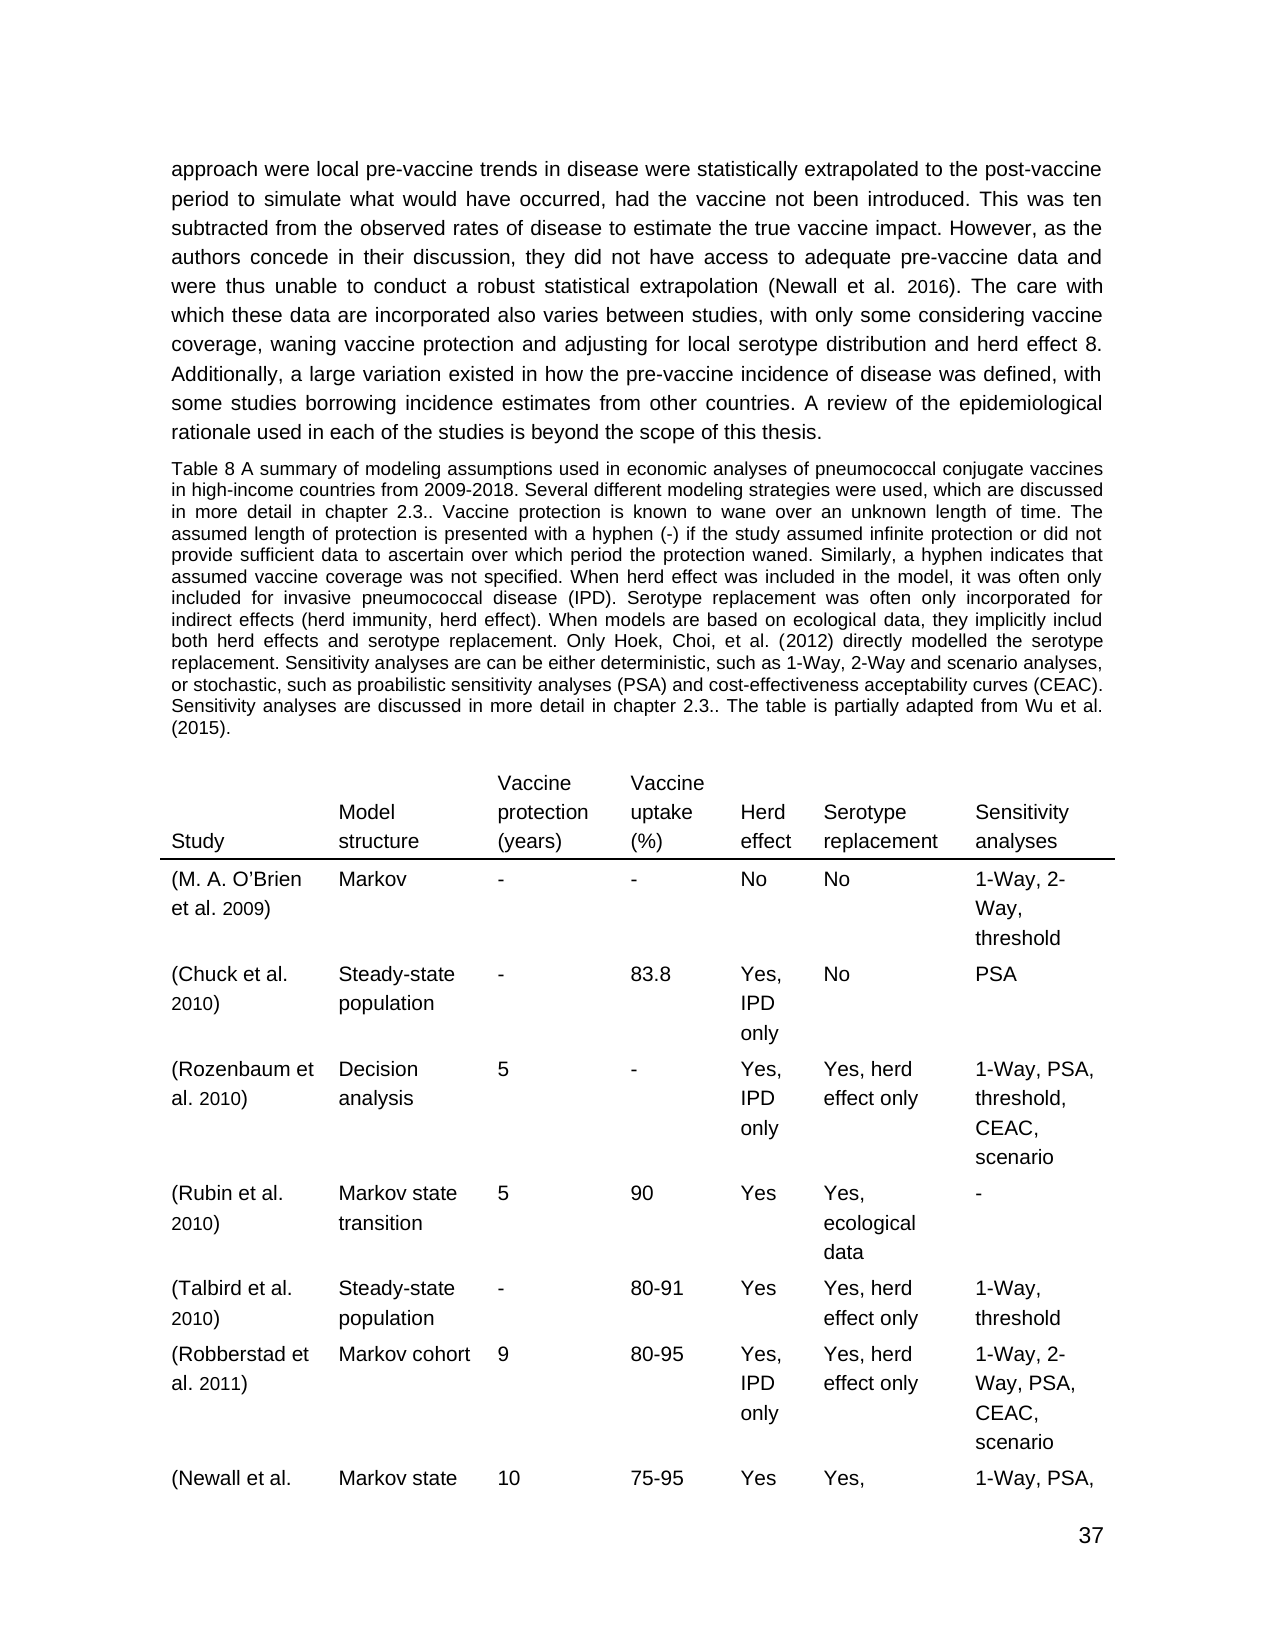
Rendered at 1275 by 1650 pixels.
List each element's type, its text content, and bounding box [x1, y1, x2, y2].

table_cell 83.8 [619, 955, 729, 1049]
table_cell Yes [729, 1459, 812, 1495]
table_cell - [619, 1050, 729, 1174]
table_cell No [729, 860, 812, 954]
table_cell No [812, 860, 964, 954]
table_cell 80-91 [619, 1269, 729, 1334]
table_header Herd effect [729, 763, 812, 858]
table_cell 1-Way, PSA, threshold, CEAC, scenario [964, 1050, 1115, 1174]
table_cell Yes, IPD only [729, 1050, 812, 1174]
table_cell 1-Way, threshold [964, 1269, 1115, 1334]
table_cell (M. A. O’Brien et al. 2009) [160, 860, 327, 954]
table_cell 5 [486, 1050, 619, 1174]
table_cell Steady-state population [327, 1269, 486, 1334]
table_cell 9 [486, 1335, 619, 1459]
table_cell (Rozenbaum et al. 2010) [160, 1050, 327, 1174]
table_cell Markov state transition [327, 1174, 486, 1269]
table_cell 5 [486, 1174, 619, 1269]
table_cell Decision analysis [327, 1050, 486, 1174]
table_cell 10 [486, 1459, 619, 1495]
table_cell Yes, herd effect only [812, 1335, 964, 1459]
table_header Vaccine uptake (%) [619, 763, 729, 858]
table_cell 1-Way, 2-Way, PSA, CEAC, scenario [964, 1335, 1115, 1459]
table_cell Steady-state population [327, 955, 486, 1049]
table_cell - [619, 860, 729, 954]
table_cell Yes, herd effect only [812, 1269, 964, 1334]
table_cell PSA [964, 955, 1115, 1049]
text Table 8 A summary of modeling assumptions used in economic analyses of pneumococcal conjugate vaccines in high-income countries from 2009-2018. Several different modeling strategies were used, which are discussed in more detail in chapter 2.3.. Vaccine protection is known to wane over an unknown length of time. The assumed length of protection is presented with a hyphen (-) if the study assumed infinite protection or did not provide sufficient data to ascertain over which period the protection waned. Similarly, a hyphen indicates that assumed vaccine coverage was not specified. When herd effect was included in the model, it was often only included for invasive pneumococcal disease (IPD). Serotype replacement was often only incorporated for indirect effects (herd immunity, herd effect). When models are based on ecological data, they implicitly includ both herd effects and serotype replacement. Only Hoek, Choi, et al. (2012) directly modelled the serotype replacement. Sensitivity analyses are can be either deterministic, such as 1-Way, 2-Way and scenario analyses, or stochastic, such as proabilistic sensitivity analyses (PSA) and cost-effectiveness acceptability curves (CEAC). Sensitivity analyses are discussed in more detail in chapter 2.3.. The table is partially adapted from Wu et al. (2015). [171, 458, 1104, 738]
table_cell Yes, IPD only [729, 1335, 812, 1459]
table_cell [327, 1459, 486, 1495]
table_cell Markov [327, 860, 486, 954]
table_cell Yes, IPD only [729, 955, 812, 1049]
table_header Model structure [327, 763, 486, 858]
table_cell Yes, herd effect only [812, 1050, 964, 1174]
table_cell Markov cohort [327, 1335, 486, 1459]
table_cell - [486, 1269, 619, 1334]
table_header Sensitivity analyses [964, 763, 1115, 858]
table_cell 75-95 [619, 1459, 729, 1495]
table_cell 90 [619, 1174, 729, 1269]
table_cell Yes [729, 1174, 812, 1269]
table_cell (Chuck et al. 2010) [160, 955, 327, 1049]
table_cell 80-95 [619, 1335, 729, 1459]
table_cell - [486, 860, 619, 954]
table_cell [964, 1459, 1115, 1495]
table_header Serotype replacement [812, 763, 964, 858]
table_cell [812, 1459, 964, 1495]
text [171, 153, 1104, 445]
table_cell (Rubin et al. 2010) [160, 1174, 327, 1269]
table_cell (Robberstad et al. 2011) [160, 1335, 327, 1459]
table_header Vaccine protection (years) [486, 763, 619, 858]
table_cell - [964, 1174, 1115, 1269]
table_cell Yes, ecological data [812, 1174, 964, 1269]
table_cell Yes [729, 1269, 812, 1334]
table_cell - [486, 955, 619, 1049]
table_cell 1-Way, 2-Way, threshold [964, 860, 1115, 954]
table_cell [160, 1459, 327, 1495]
table_header Study [160, 763, 327, 858]
table_cell No [812, 955, 964, 1049]
table_cell (Talbird et al. 2010) [160, 1269, 327, 1334]
